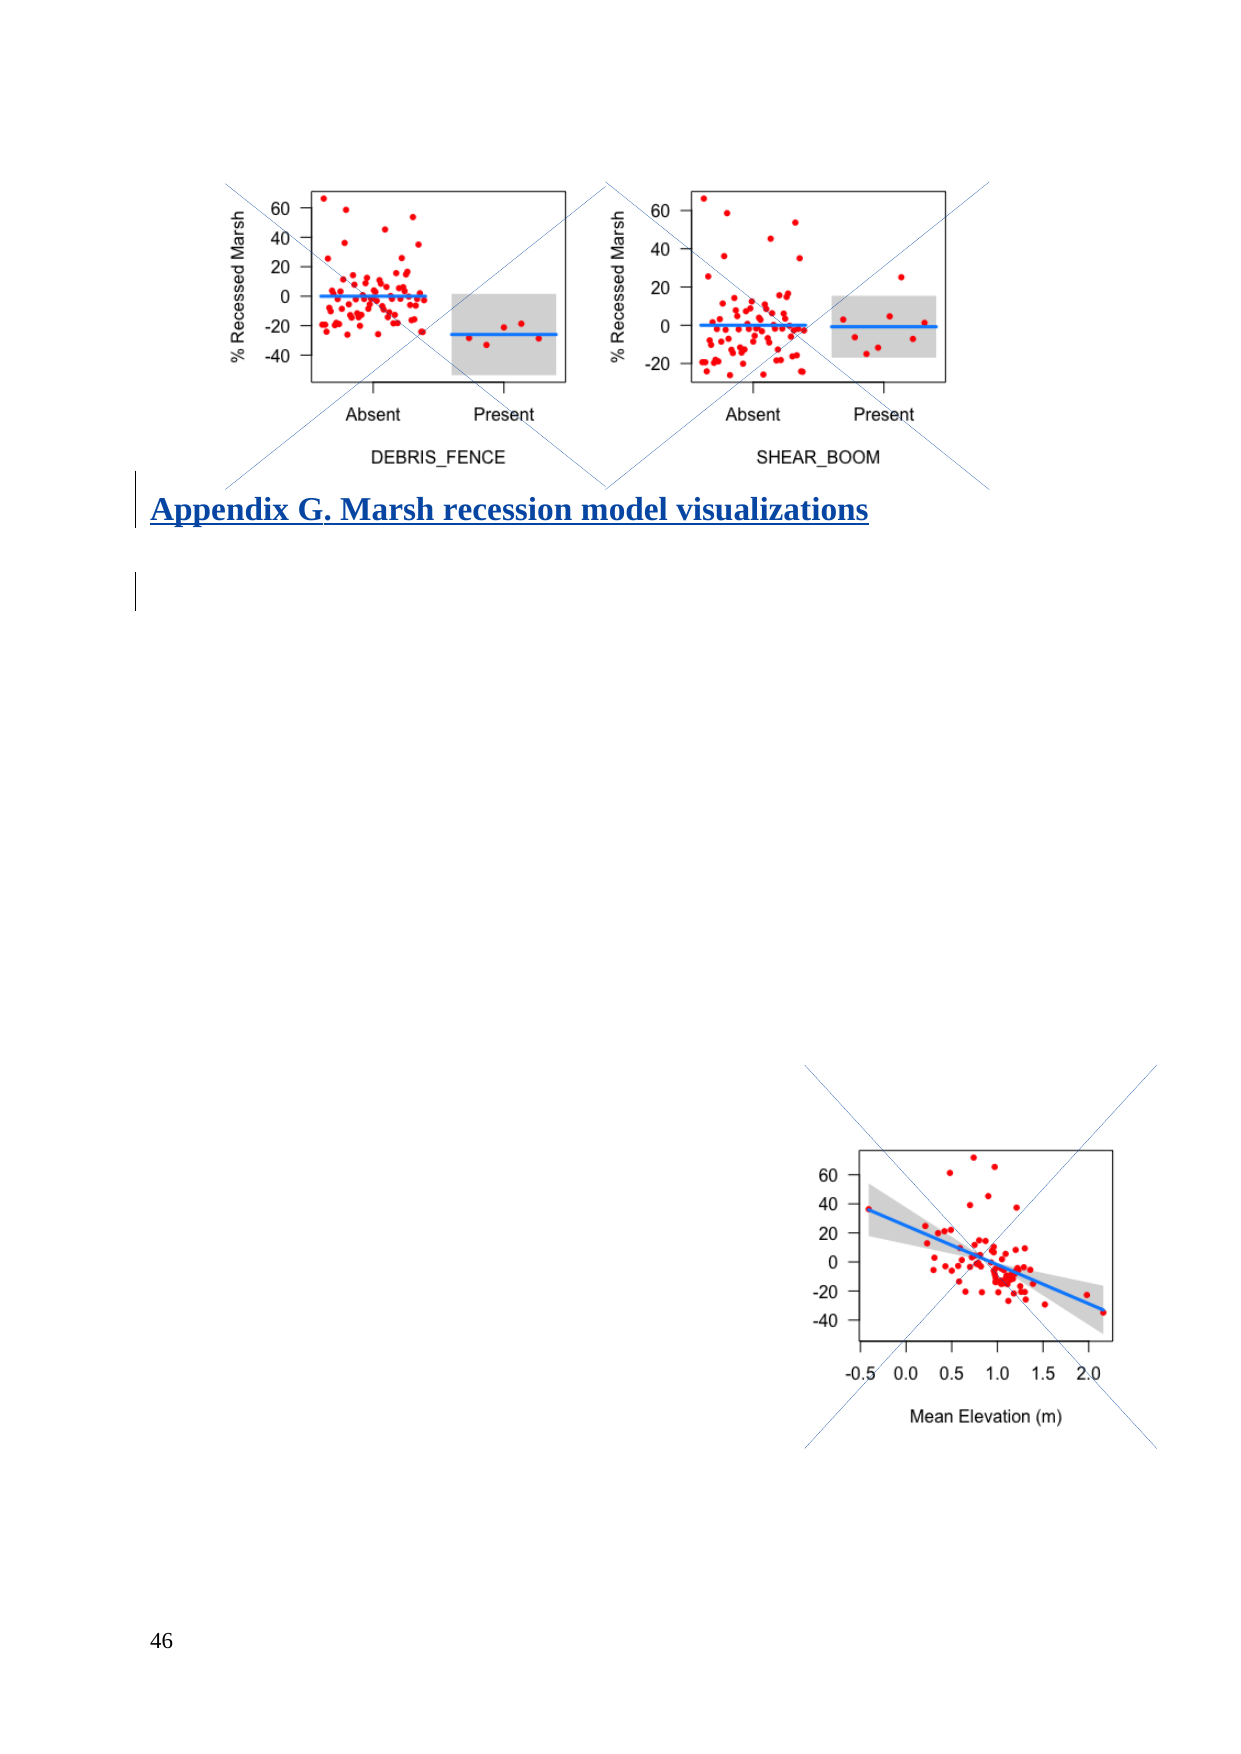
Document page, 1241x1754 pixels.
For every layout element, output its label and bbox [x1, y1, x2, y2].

picture [226, 183, 796, 490]
picture [804, 1066, 979, 1448]
picture [606, 181, 988, 335]
picture [225, 185, 416, 488]
picture [982, 1067, 1157, 1447]
picture [799, 183, 990, 489]
picture [806, 1258, 1156, 1449]
picture [806, 1065, 1155, 1255]
picture [607, 337, 988, 490]
